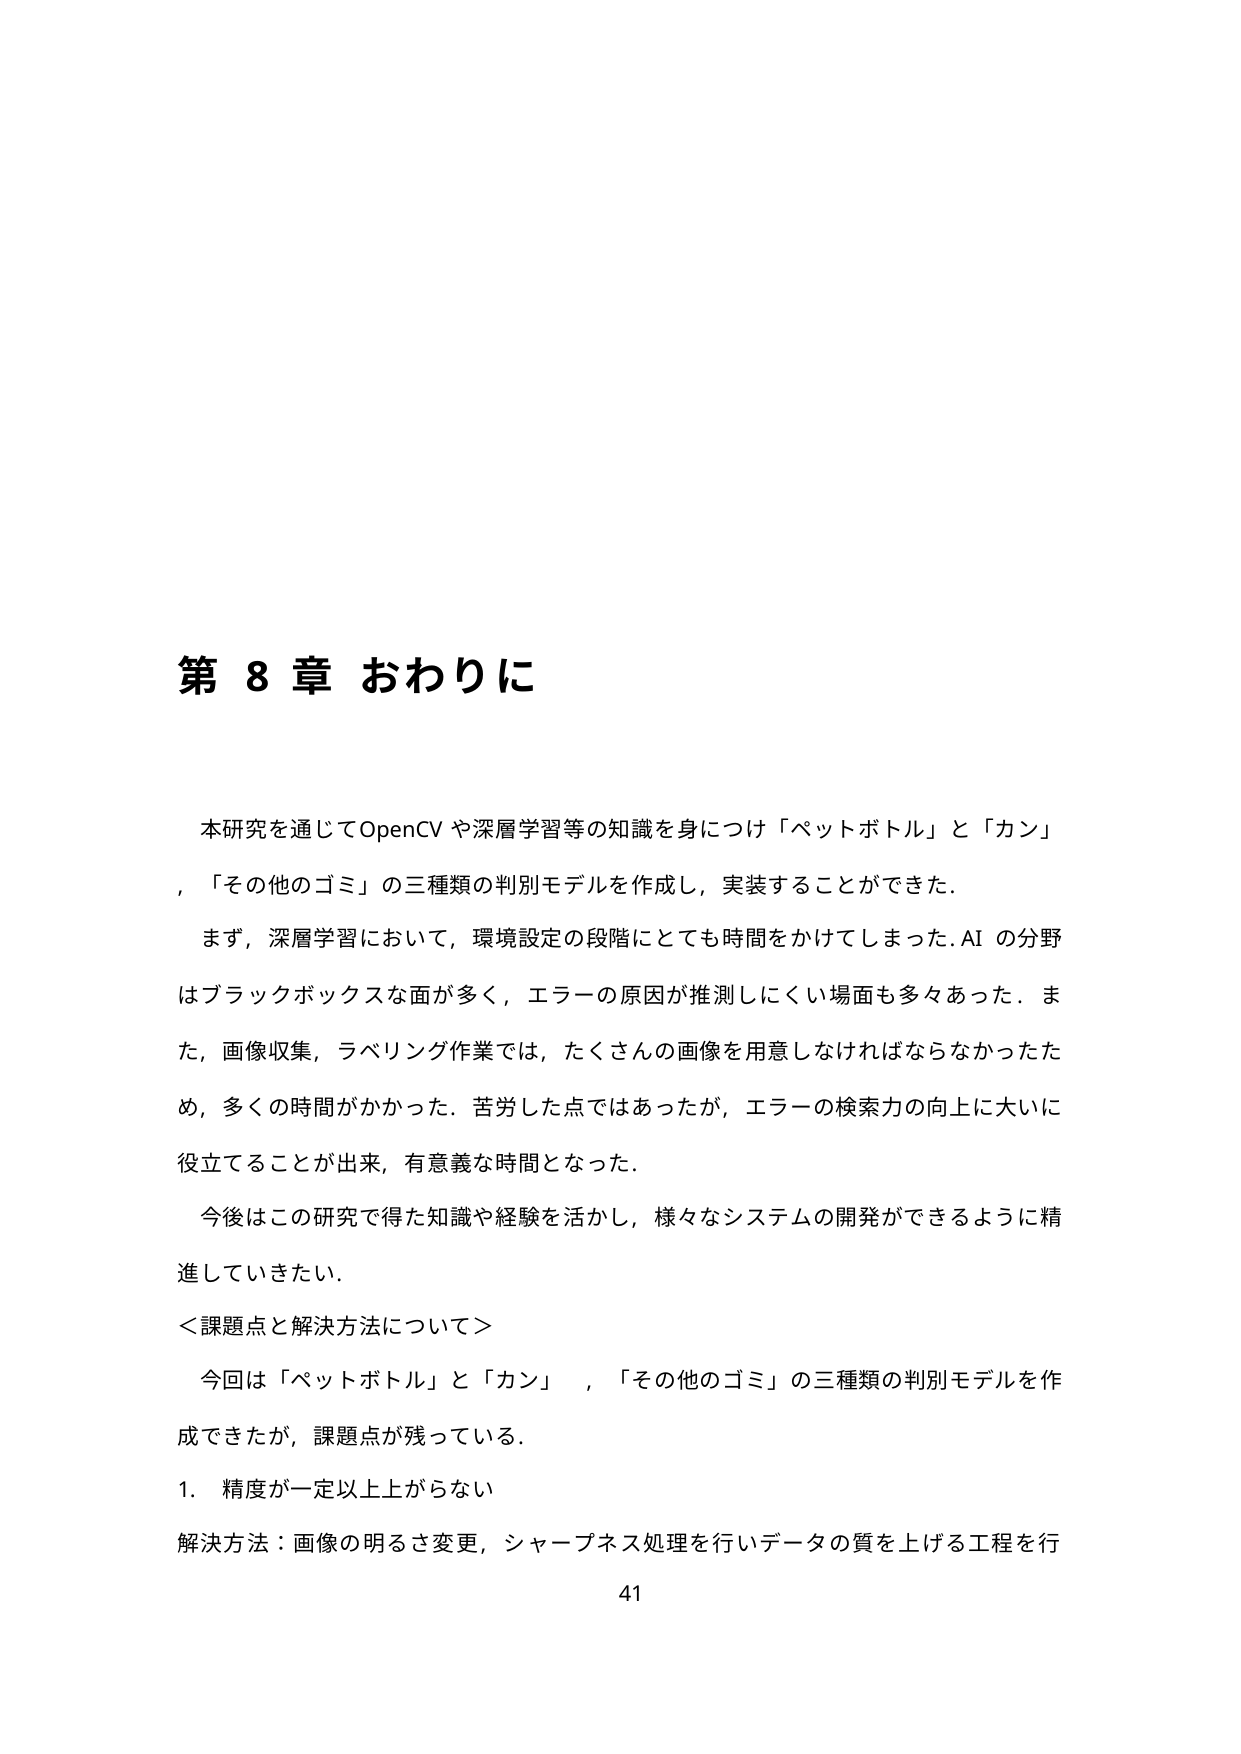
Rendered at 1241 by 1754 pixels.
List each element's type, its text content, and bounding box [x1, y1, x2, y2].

text 本研究を通じてOpenCVや深層学習等の知識を身につけ「ペットボトル」と「カン」 ,「その他のゴミ」の三種類の判別モデルを作成し,実装することができた. [177, 809, 1063, 903]
list 精度が一定以上上がらない [177, 1469, 1063, 1507]
text 今後はこの研究で得た知識や経験を活かし,様々なシステムの開発ができるように精進していきたい. [177, 1197, 1063, 1291]
list おわりに [177, 636, 1063, 711]
text 今回は「ペットボトル」と「カン」 ,「その他のゴミ」の三種類の判別モデルを作成できたが,課題点が残っている. [177, 1360, 1063, 1453]
text ＜課題点と解決方法について＞ [177, 1306, 1063, 1344]
text まず, 深層学習において,環境設定の段階にとても時間をかけてしまった. AIの分野はブラックボックスな面が多く,エラーの原因が推測しにくい場面も多々あった.また,画像収集,ラベリング作業では,たくさんの画像を用意しなければならなかったため,多くの時間がかかった.苦労した点ではあったが,エラーの検索力の向上に大いに役立てることが出来,有意義な時間となった. [177, 918, 1063, 1181]
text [177, 1523, 1063, 1560]
